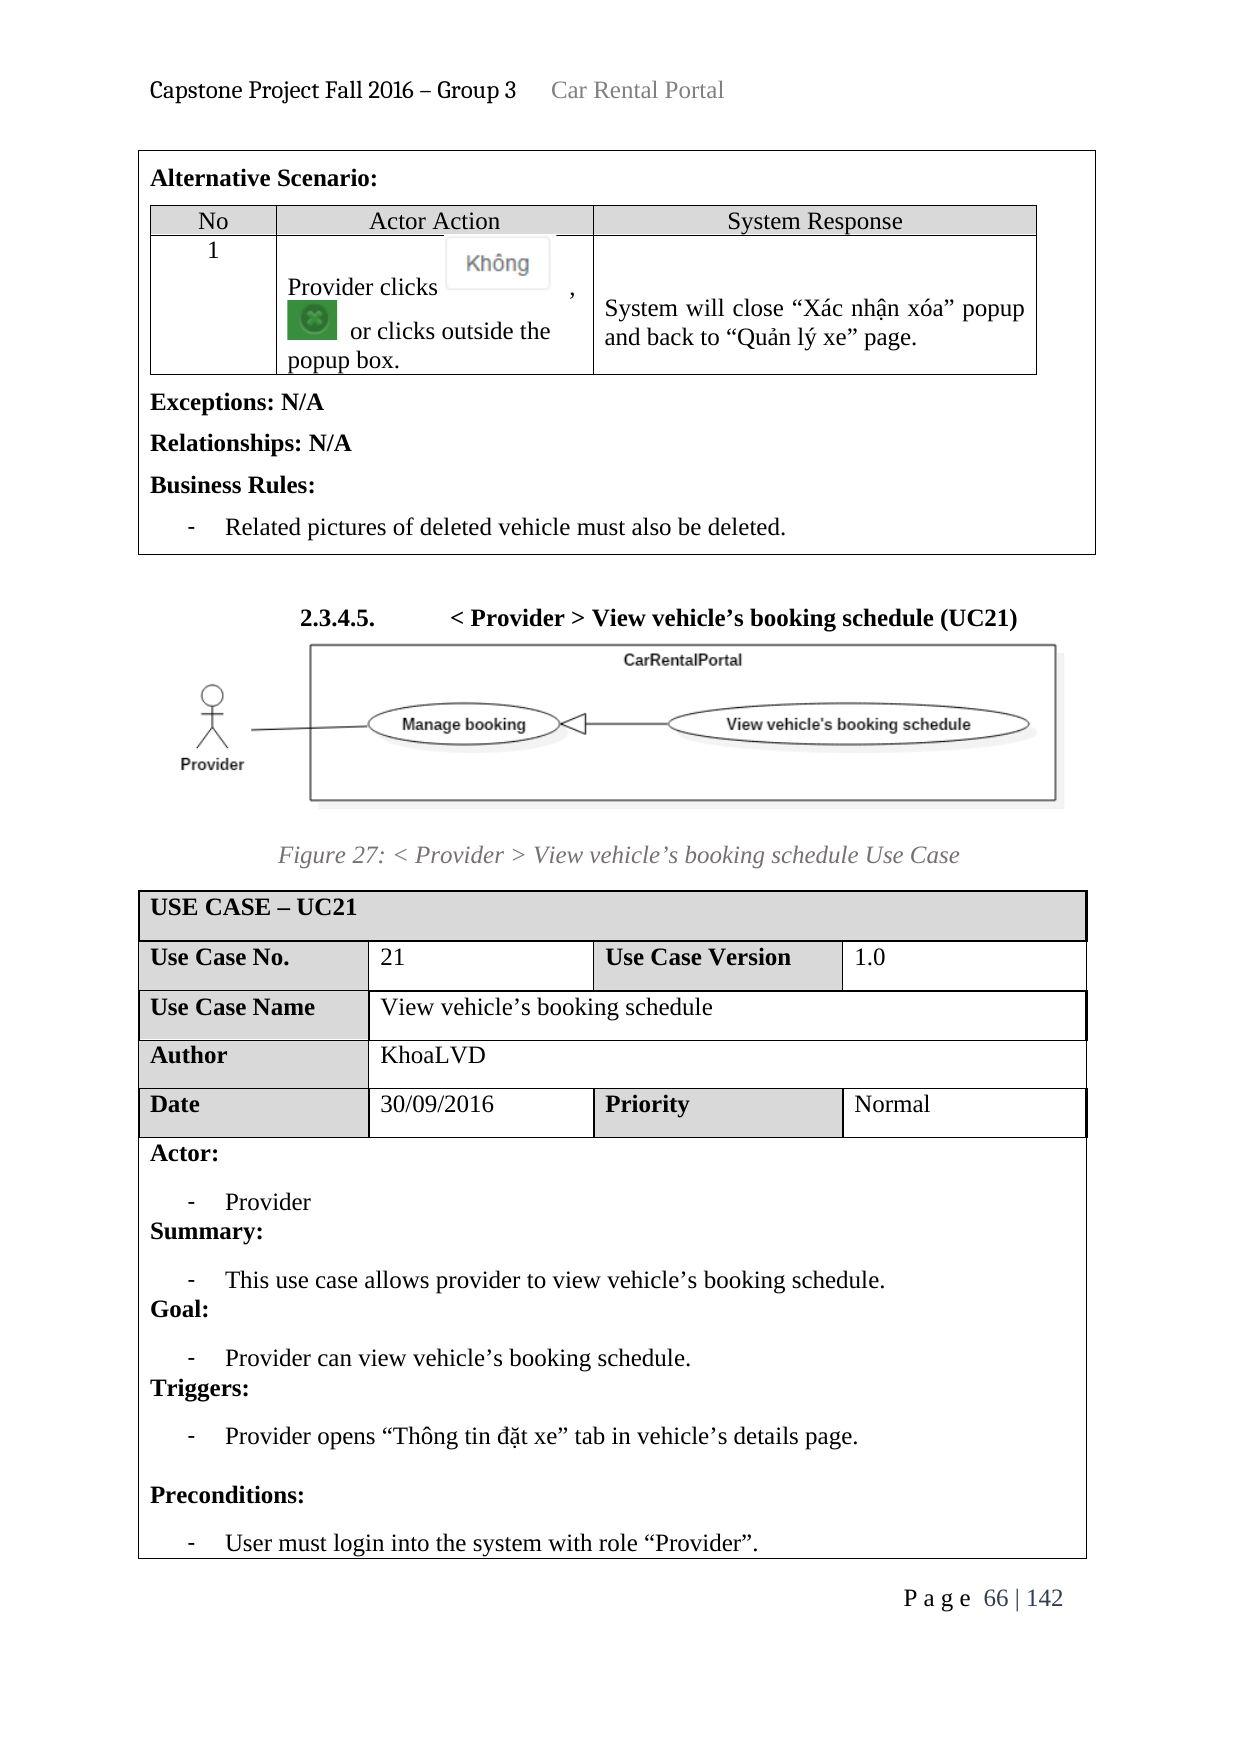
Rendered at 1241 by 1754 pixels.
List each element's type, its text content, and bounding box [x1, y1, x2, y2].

table_cell 1.0 [843, 942, 1086, 990]
picture [287, 300, 338, 340]
picture [444, 235, 557, 295]
table_cell KhoaLVD [369, 1041, 1086, 1088]
subtitle < Provider > View vehicle’s booking schedule (UC21) [300, 603, 1090, 631]
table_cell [139, 1138, 1086, 1558]
table_header USE CASE – UC21 [140, 892, 1085, 940]
table_cell View vehicle’s booking schedule [370, 992, 1085, 1039]
table_cell Priority [595, 1089, 842, 1137]
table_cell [139, 151, 1095, 554]
picture [163, 633, 1078, 820]
table_cell Author [139, 1041, 368, 1088]
table_cell Use Case No. [139, 942, 368, 990]
table_cell Use Case Name [140, 991, 368, 1039]
table_cell 21 [369, 942, 593, 990]
table_cell Date [140, 1089, 368, 1137]
table_cell 30/09/2016 [370, 1089, 593, 1137]
table_cell Use Case Version [594, 942, 842, 990]
table_cell Normal [844, 1089, 1085, 1137]
